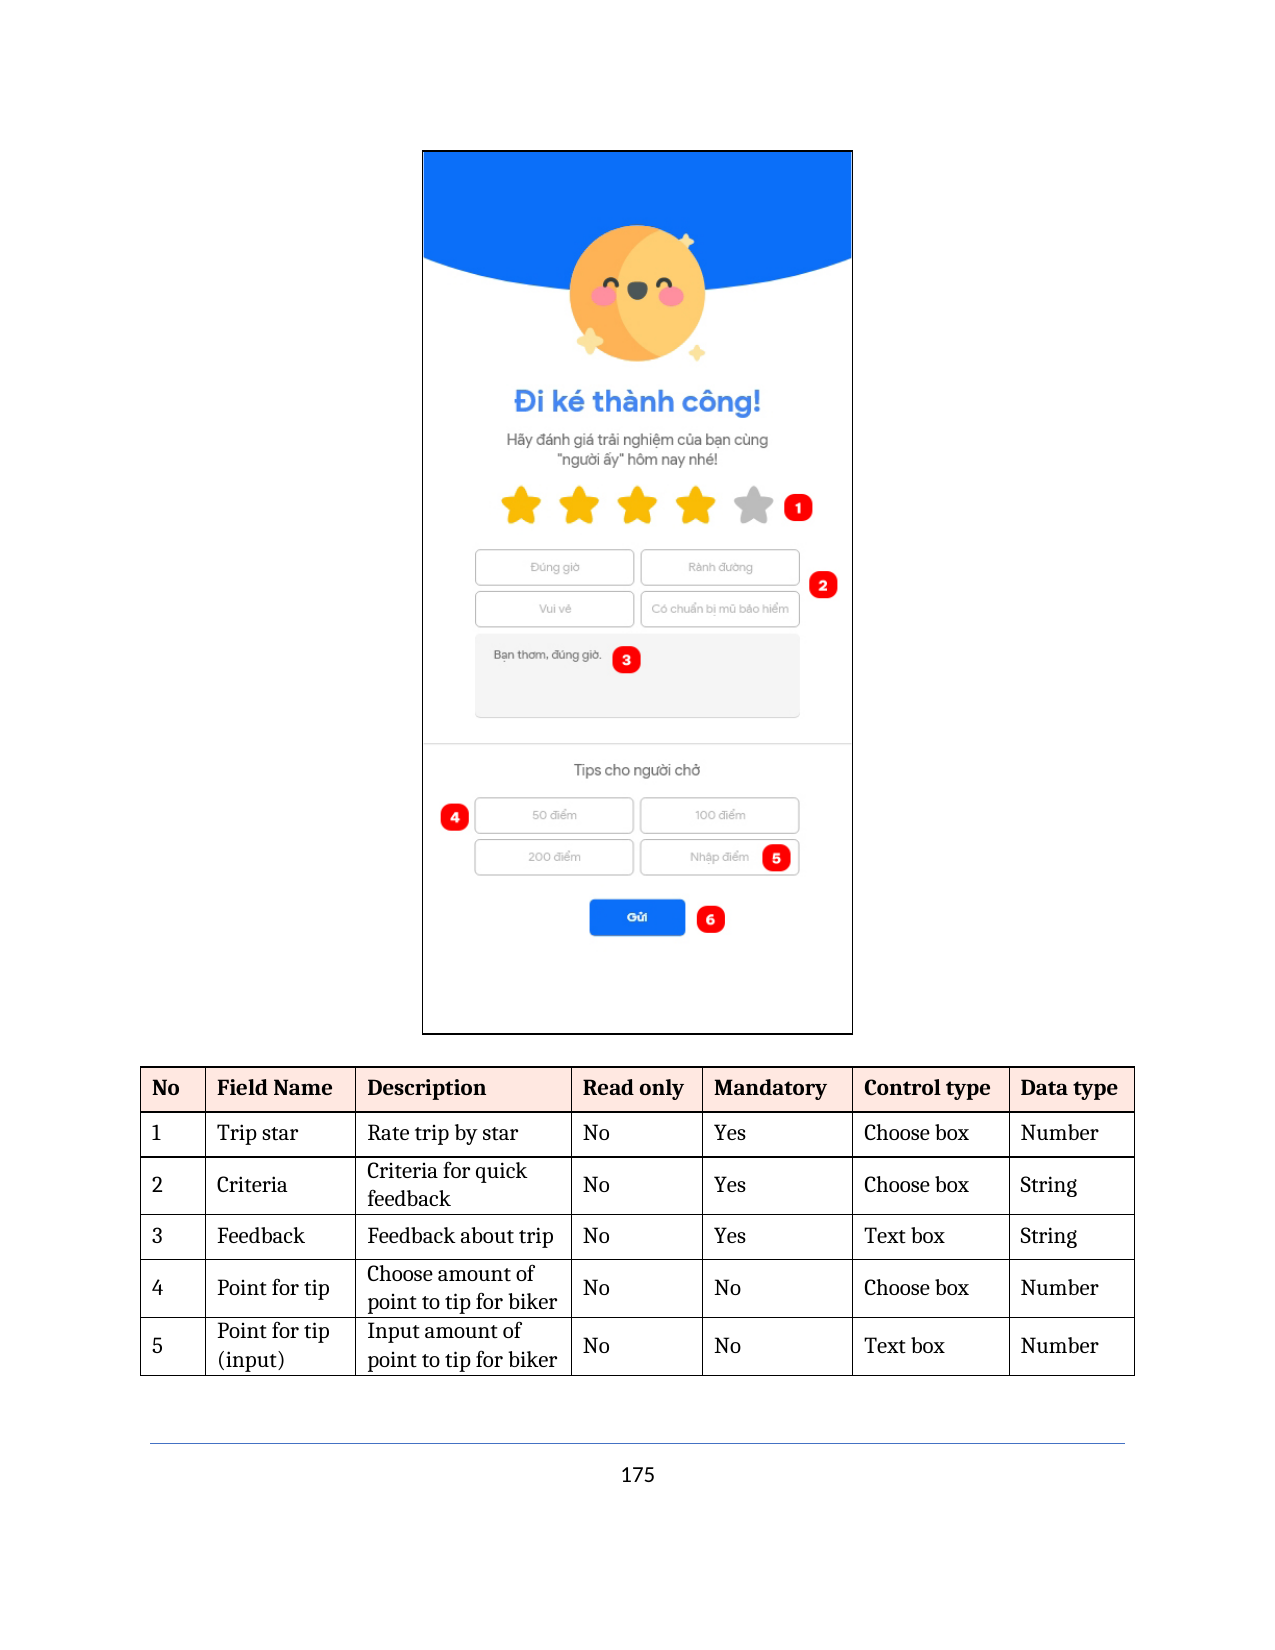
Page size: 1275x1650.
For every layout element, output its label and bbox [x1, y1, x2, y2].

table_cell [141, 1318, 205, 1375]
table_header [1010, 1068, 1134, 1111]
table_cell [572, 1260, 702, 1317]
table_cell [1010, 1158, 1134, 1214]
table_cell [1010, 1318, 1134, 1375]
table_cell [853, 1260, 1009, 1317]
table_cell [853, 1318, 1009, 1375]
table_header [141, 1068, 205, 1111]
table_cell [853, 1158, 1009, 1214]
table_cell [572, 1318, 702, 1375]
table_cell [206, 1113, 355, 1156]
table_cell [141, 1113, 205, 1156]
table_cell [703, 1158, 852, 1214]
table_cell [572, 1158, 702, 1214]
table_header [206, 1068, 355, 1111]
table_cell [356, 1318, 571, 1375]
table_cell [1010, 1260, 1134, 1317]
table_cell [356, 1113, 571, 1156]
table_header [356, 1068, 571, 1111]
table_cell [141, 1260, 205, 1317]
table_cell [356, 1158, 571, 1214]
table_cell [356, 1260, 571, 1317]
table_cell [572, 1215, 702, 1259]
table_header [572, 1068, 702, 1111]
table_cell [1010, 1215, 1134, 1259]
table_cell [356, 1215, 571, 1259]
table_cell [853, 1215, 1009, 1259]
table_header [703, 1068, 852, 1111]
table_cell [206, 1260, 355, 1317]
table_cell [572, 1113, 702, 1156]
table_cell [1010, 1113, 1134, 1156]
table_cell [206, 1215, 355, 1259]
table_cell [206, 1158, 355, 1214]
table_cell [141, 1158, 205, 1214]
picture [423, 152, 852, 1033]
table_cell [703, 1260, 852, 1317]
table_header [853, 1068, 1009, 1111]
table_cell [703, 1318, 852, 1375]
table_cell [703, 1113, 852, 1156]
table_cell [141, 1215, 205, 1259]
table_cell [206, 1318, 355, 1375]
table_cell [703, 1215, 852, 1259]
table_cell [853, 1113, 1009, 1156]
